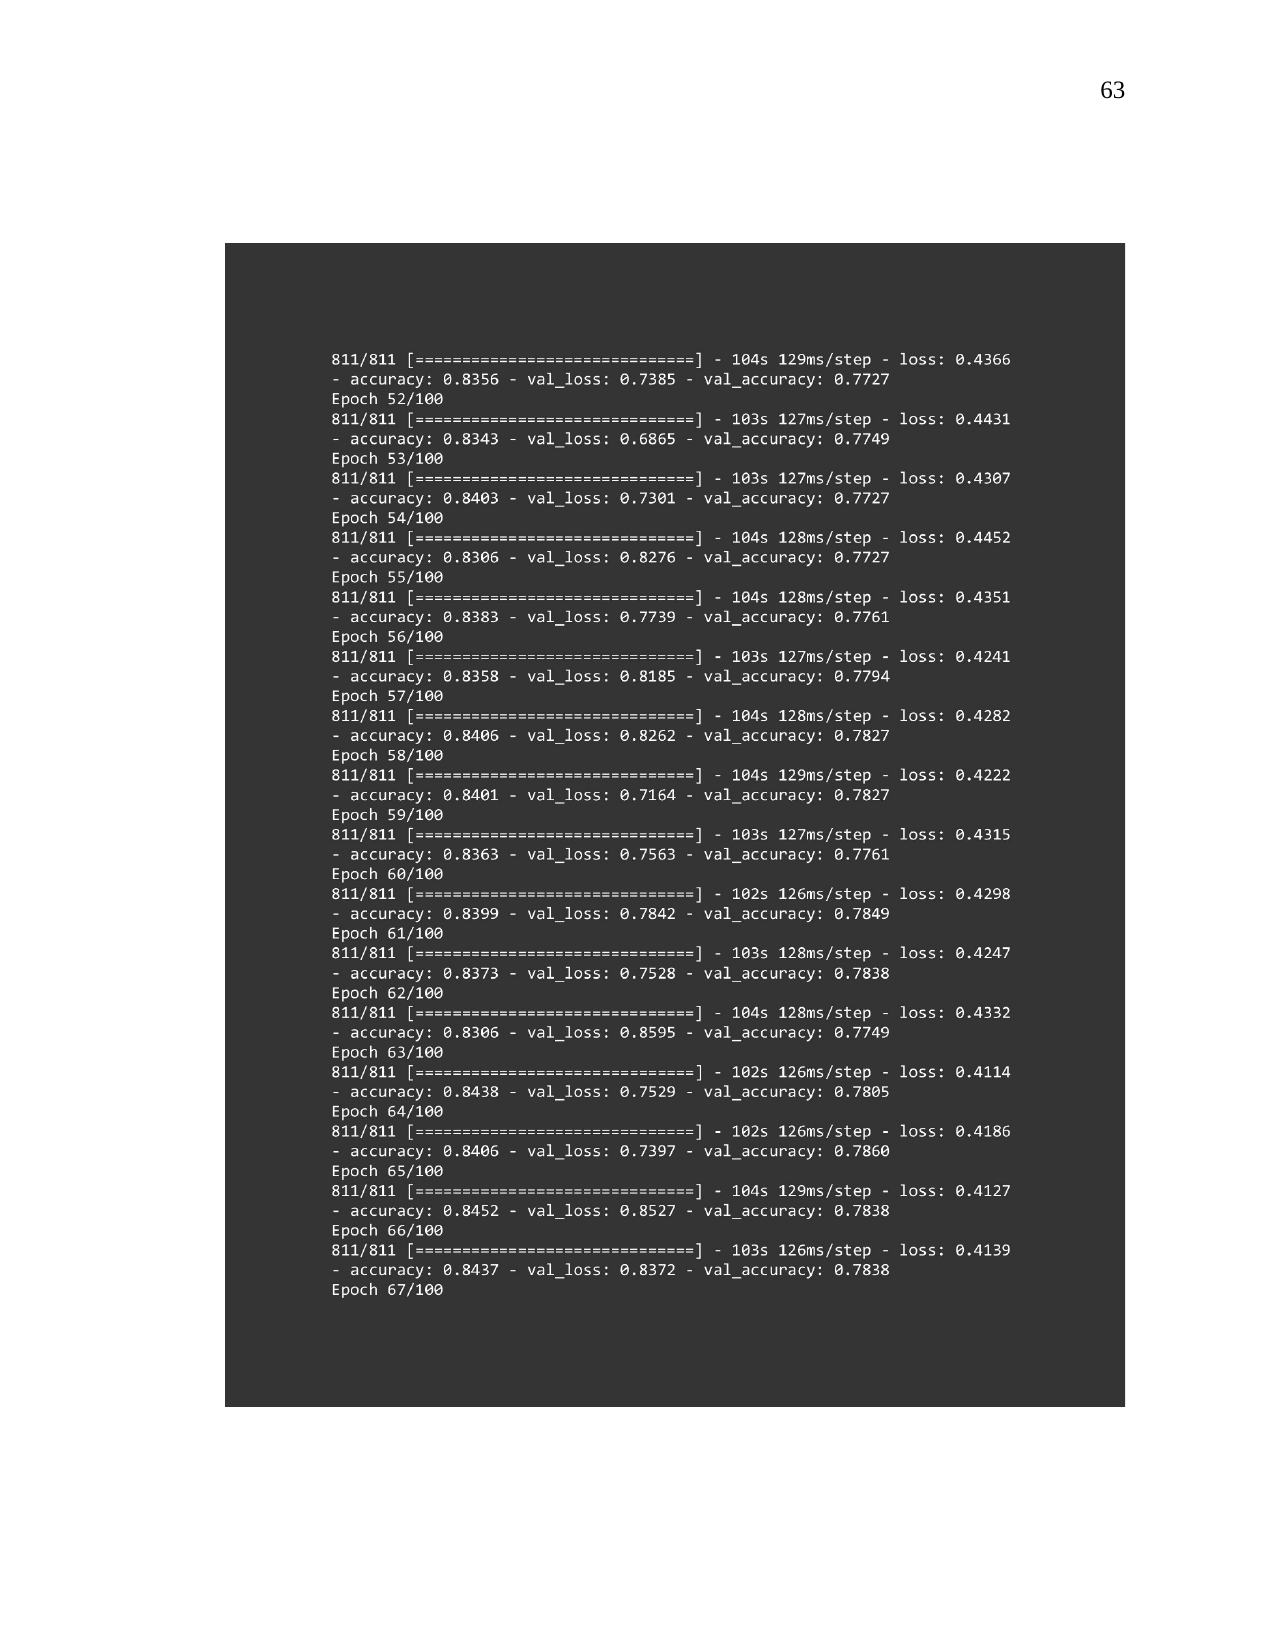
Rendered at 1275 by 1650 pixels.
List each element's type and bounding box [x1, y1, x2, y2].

picture [225, 243, 1125, 1407]
